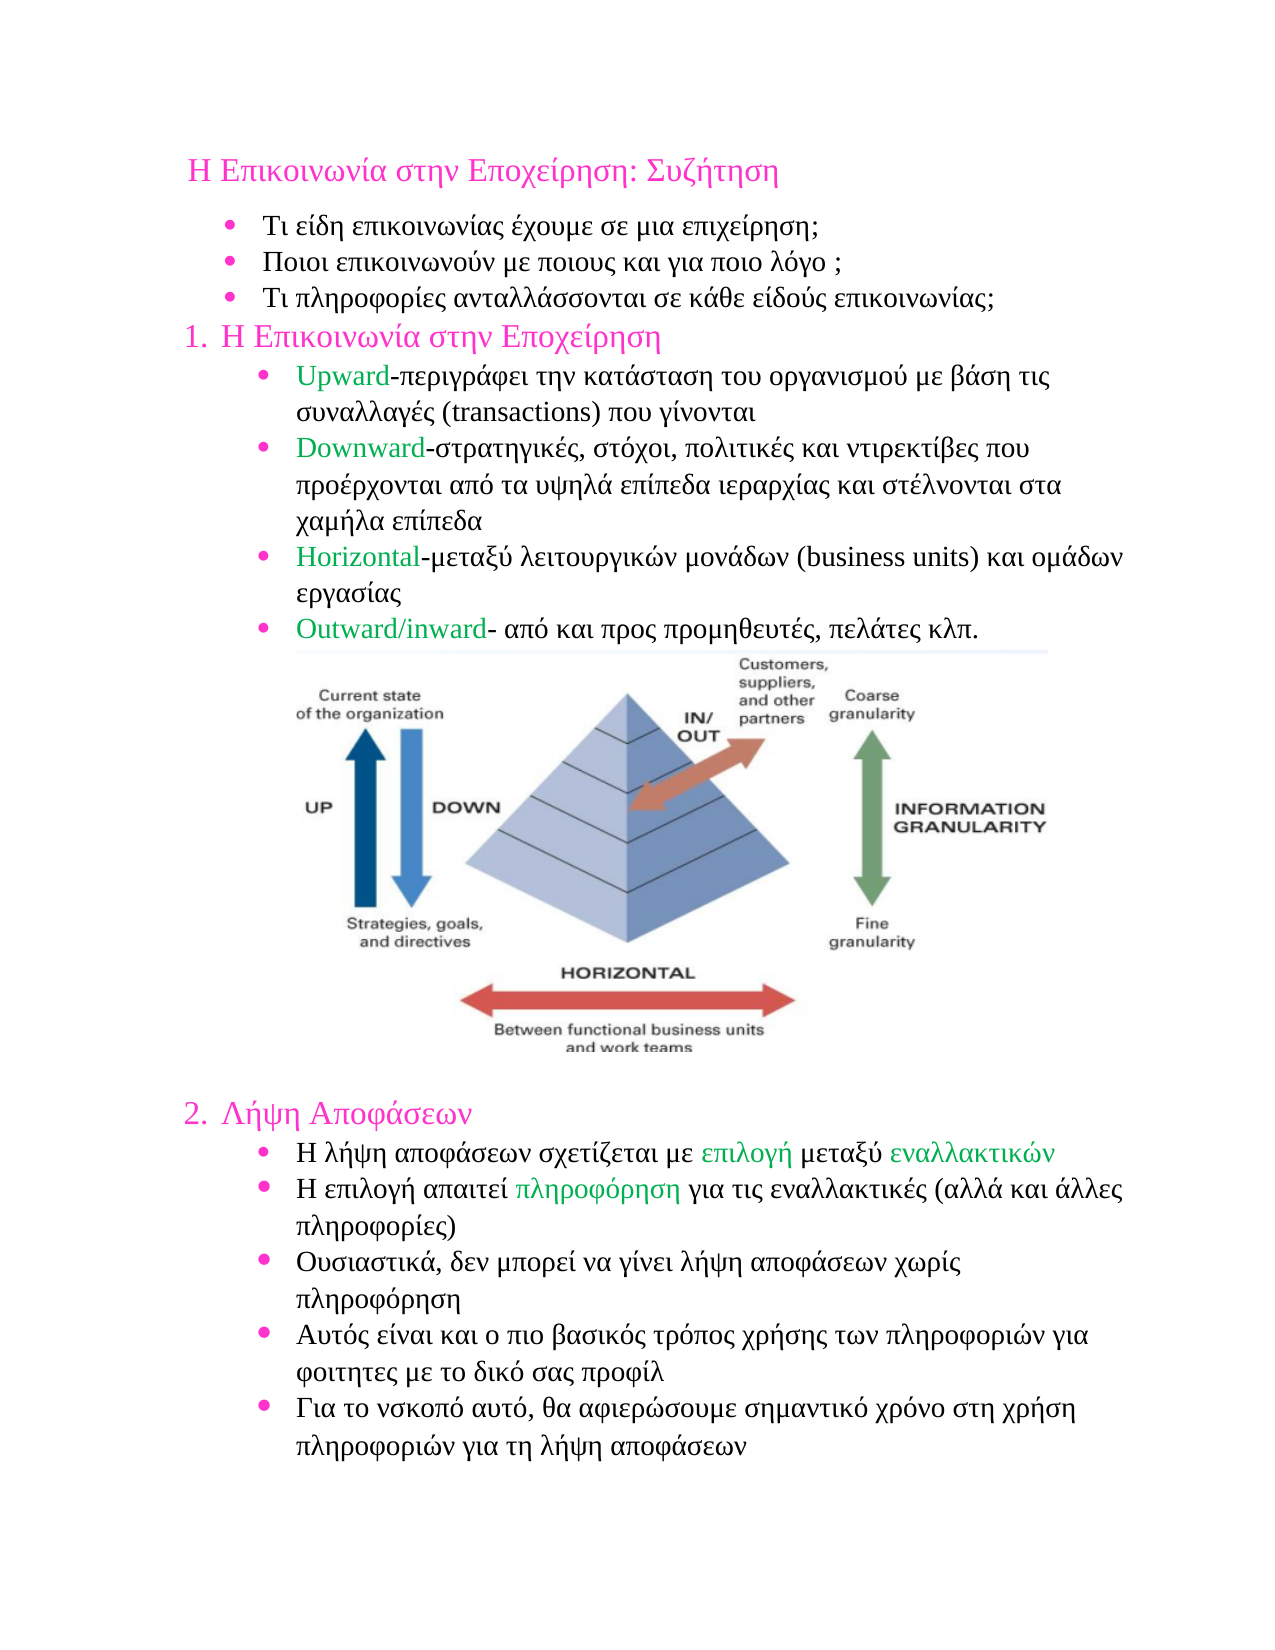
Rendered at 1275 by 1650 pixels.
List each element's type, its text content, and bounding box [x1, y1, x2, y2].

list Ουσιαστικά, δεν μπορεί να γίνει λήψη αποφάσεων χωρίς πληροφόρηση [258, 1244, 1125, 1315]
list Τι πληροφορίες ανταλλάσσονται σε κάθε είδούς επικοινωνίας; [225, 281, 1125, 314]
list Upward-περιγράφει την κατάσταση του οργανισμού με βάση τις συναλλαγές (transactions) που γίνονται [258, 358, 1125, 428]
picture [296, 650, 1048, 1052]
list Αυτός είναι και ο πιο βασικός τρόπος χρήσης των πληροφοριών για φοιτητες με το δικό σας προφίλ [258, 1317, 1125, 1388]
list Ποιοι επικοινωνούν με ποιους και για ποιο λόγο ; [225, 244, 1125, 278]
list Η επιλογή απαιτεί πληροφόρηση για τις εναλλακτικές (αλλά και άλλες πληροφορίες) [258, 1171, 1125, 1242]
list Λήψη Αποφάσεων [183, 1093, 1125, 1132]
list Τι είδη επικοινωνίας έχουμε σε μια επιχείρηση; [225, 208, 1125, 242]
list Για το νσκοπό αυτό, θα αφιερώσουμε σημαντικό χρόνο στη χρήση πληροφοριών για τη λήψη αποφάσεων [258, 1391, 1125, 1461]
list H Επικοινωνία στην Εποχείρηση [183, 317, 1125, 355]
list Horizontal-μεταξύ λειτουργικών μονάδων (business units) και ομάδων εργασίας [258, 539, 1125, 609]
list Downward-στρατηγικές, στόχοι, πολιτικές και ντιρεκτίβες που προέρχονται από τα υψηλά επίπεδα ιεραρχίας και στέλνονται στα χαμήλα επίπεδα [258, 431, 1125, 536]
list Outward/inward- από και προς προμηθευτές, πελάτες κλπ. [258, 611, 1125, 645]
text H Επικοινωνία στην Εποχείρηση: Συζήτηση [187, 150, 1125, 188]
list Η λήψη αποφάσεων σχετίζεται με επιλογή μεταξύ εναλλακτικών [258, 1135, 1125, 1168]
